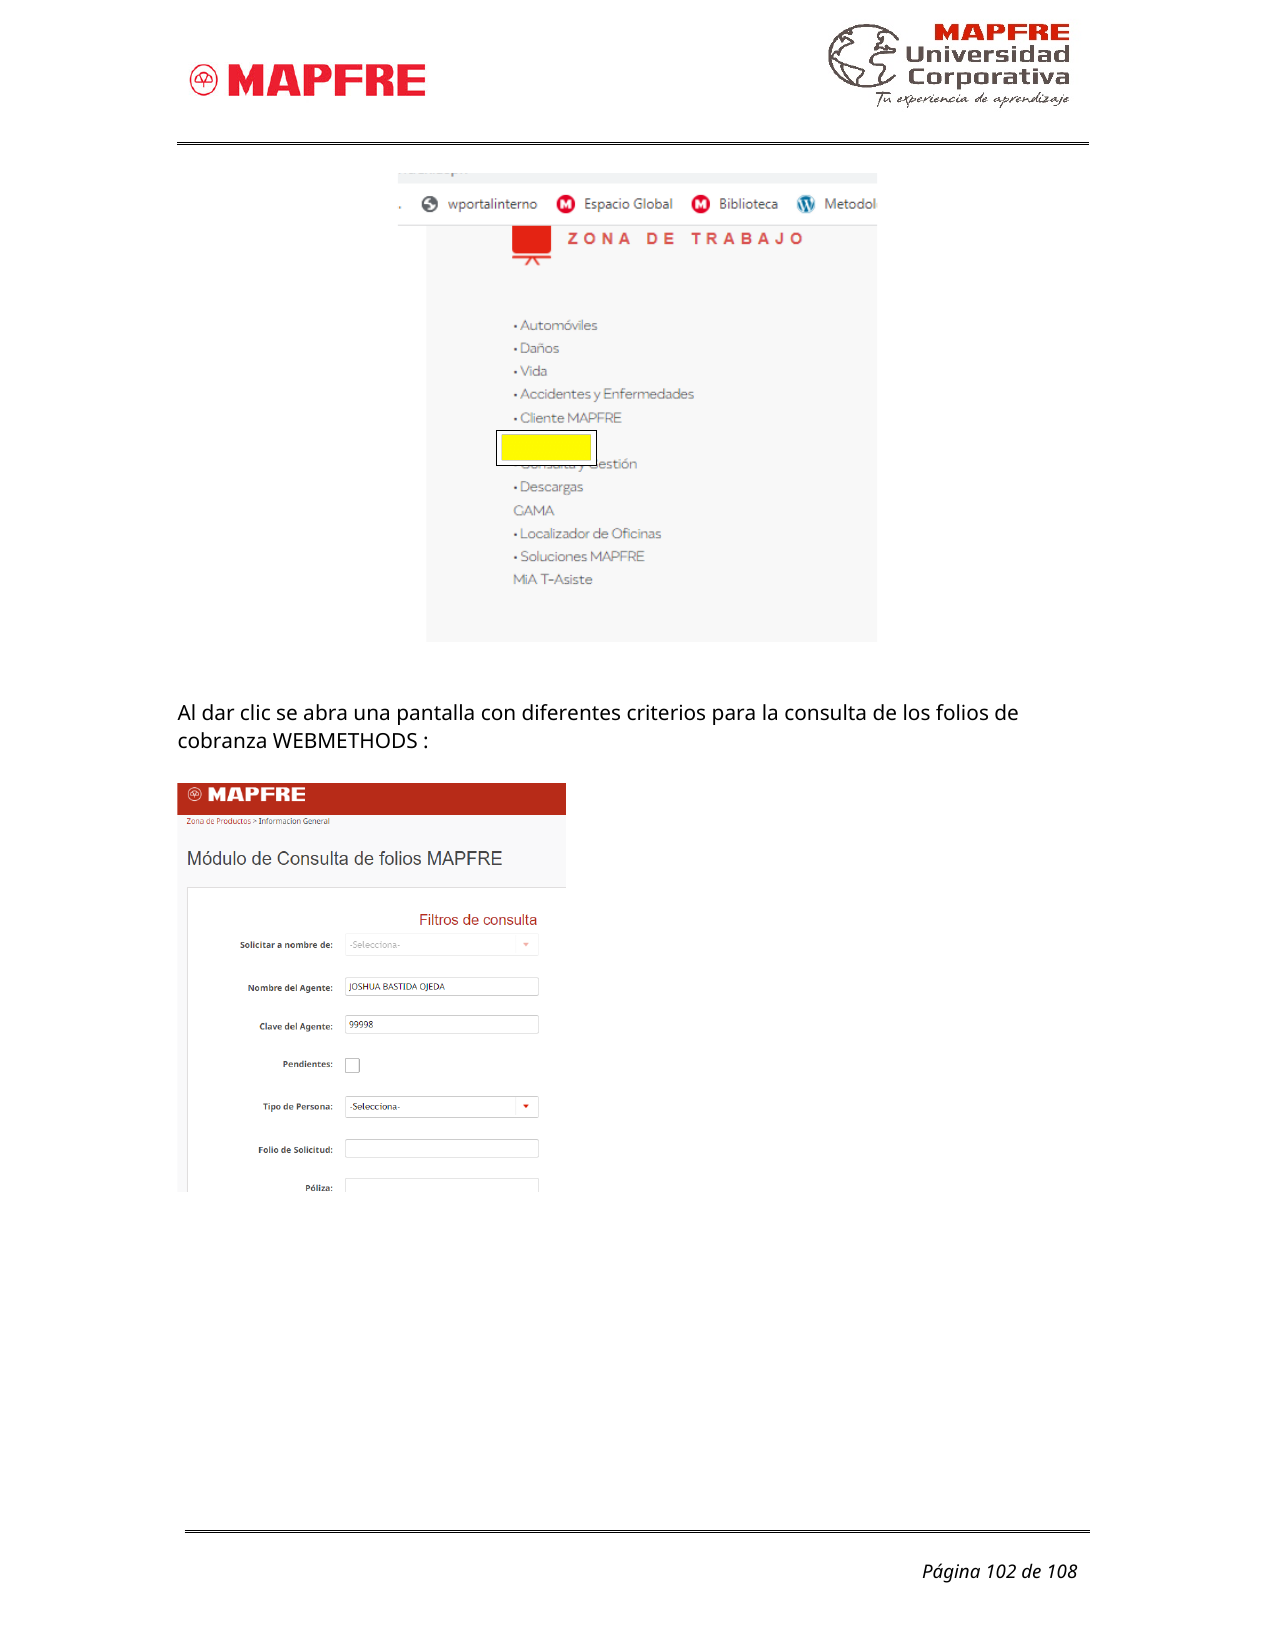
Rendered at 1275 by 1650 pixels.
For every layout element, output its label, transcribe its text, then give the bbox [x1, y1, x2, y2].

picture [188, 48, 429, 109]
picture [397, 173, 878, 642]
picture [177, 783, 566, 1192]
text Al dar clic se abra una pantalla con diferentes criterios para la consulta de los folios de cobranza WEBMETHODS : [177, 698, 1098, 755]
picture [814, 14, 1089, 114]
